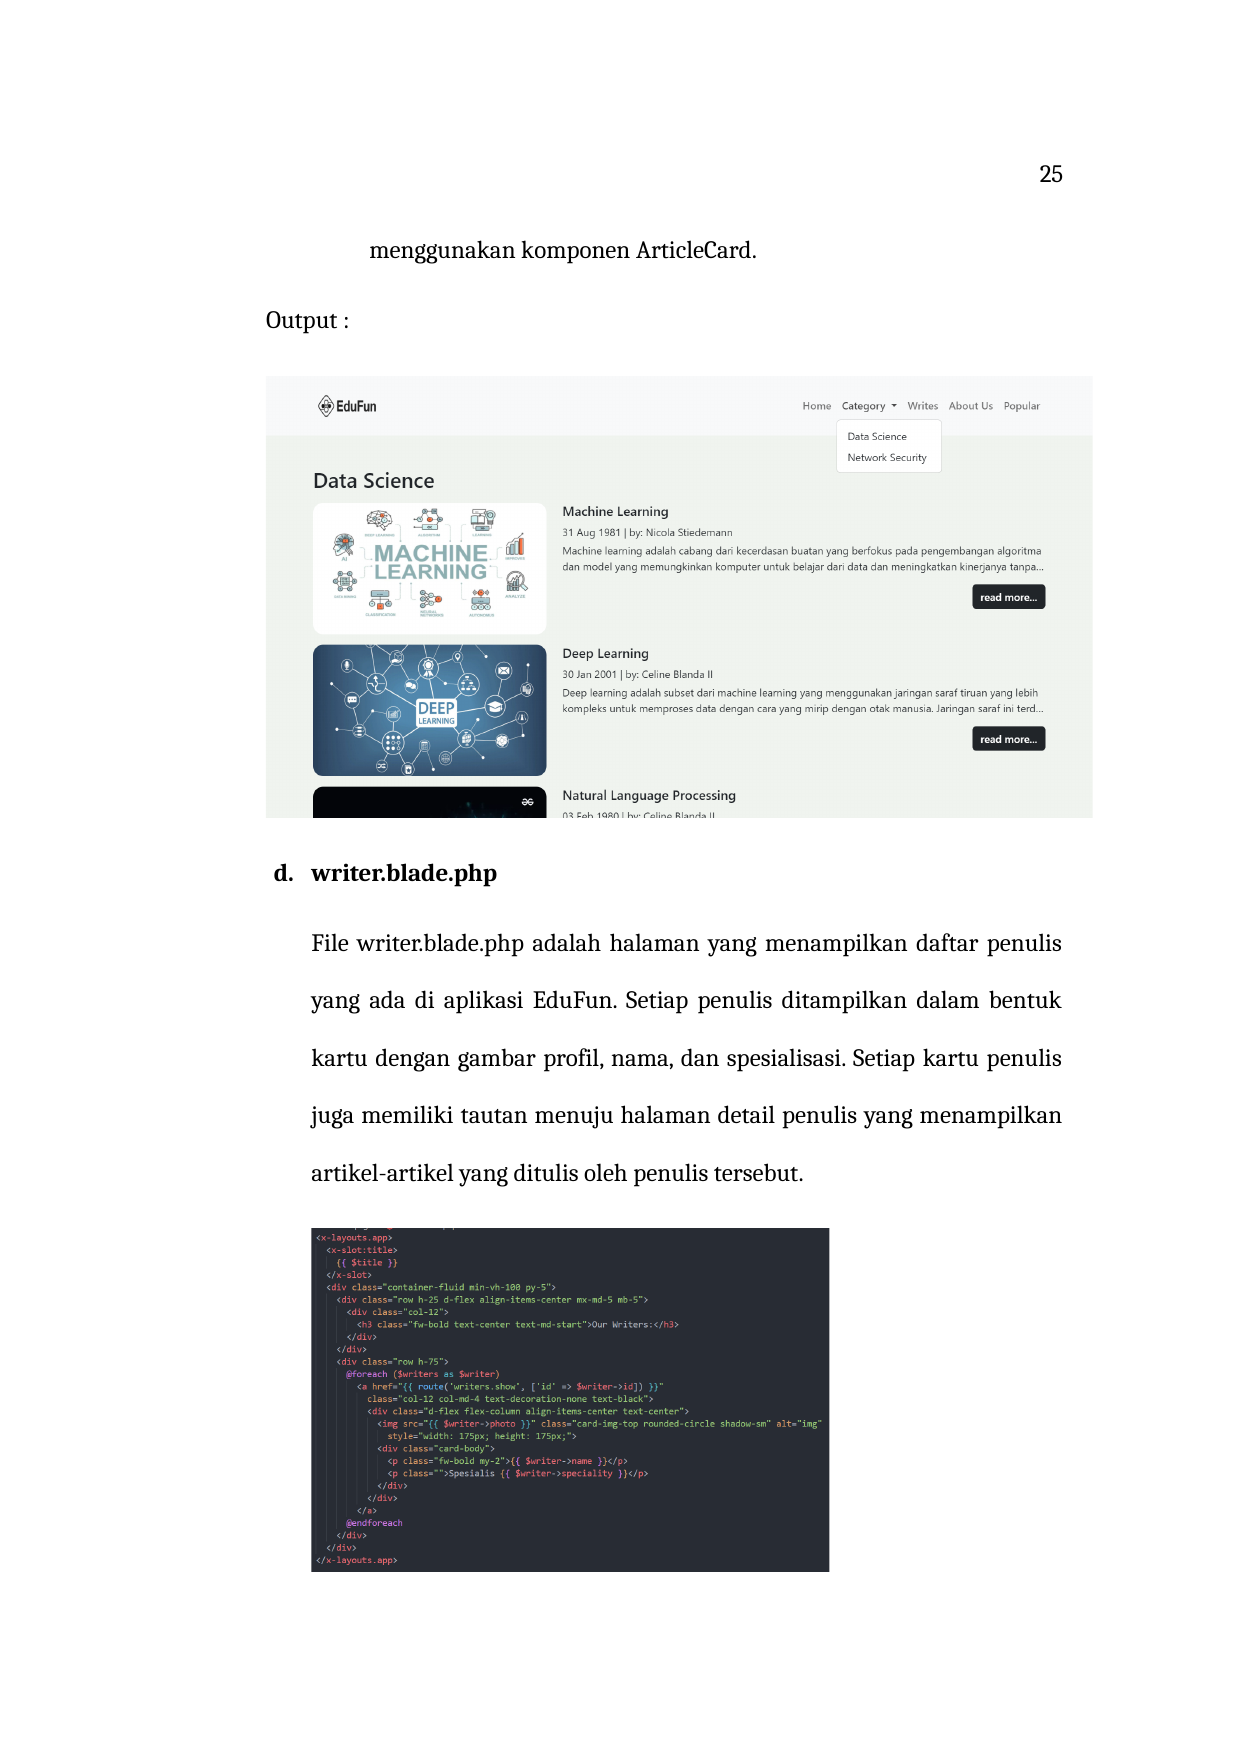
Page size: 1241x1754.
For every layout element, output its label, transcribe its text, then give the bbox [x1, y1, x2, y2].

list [332, 236, 1063, 265]
text writer.blade.php [274, 858, 1063, 887]
list Output : [266, 306, 1063, 335]
list File writer.blade.php adalah halaman yang menampilkan daftar penulis yang ada di aplikasi EduFun. Setiap penulis ditampilkan dalam bentuk kartu dengan gambar profil, nama, dan spesialisasi. Setiap kartu penulis juga memiliki tautan menuju halaman detail penulis yang menampilkan artikel-artikel yang ditulis oleh penulis tersebut. [311, 928, 1063, 1187]
picture [265, 376, 1093, 818]
picture [311, 1228, 830, 1572]
